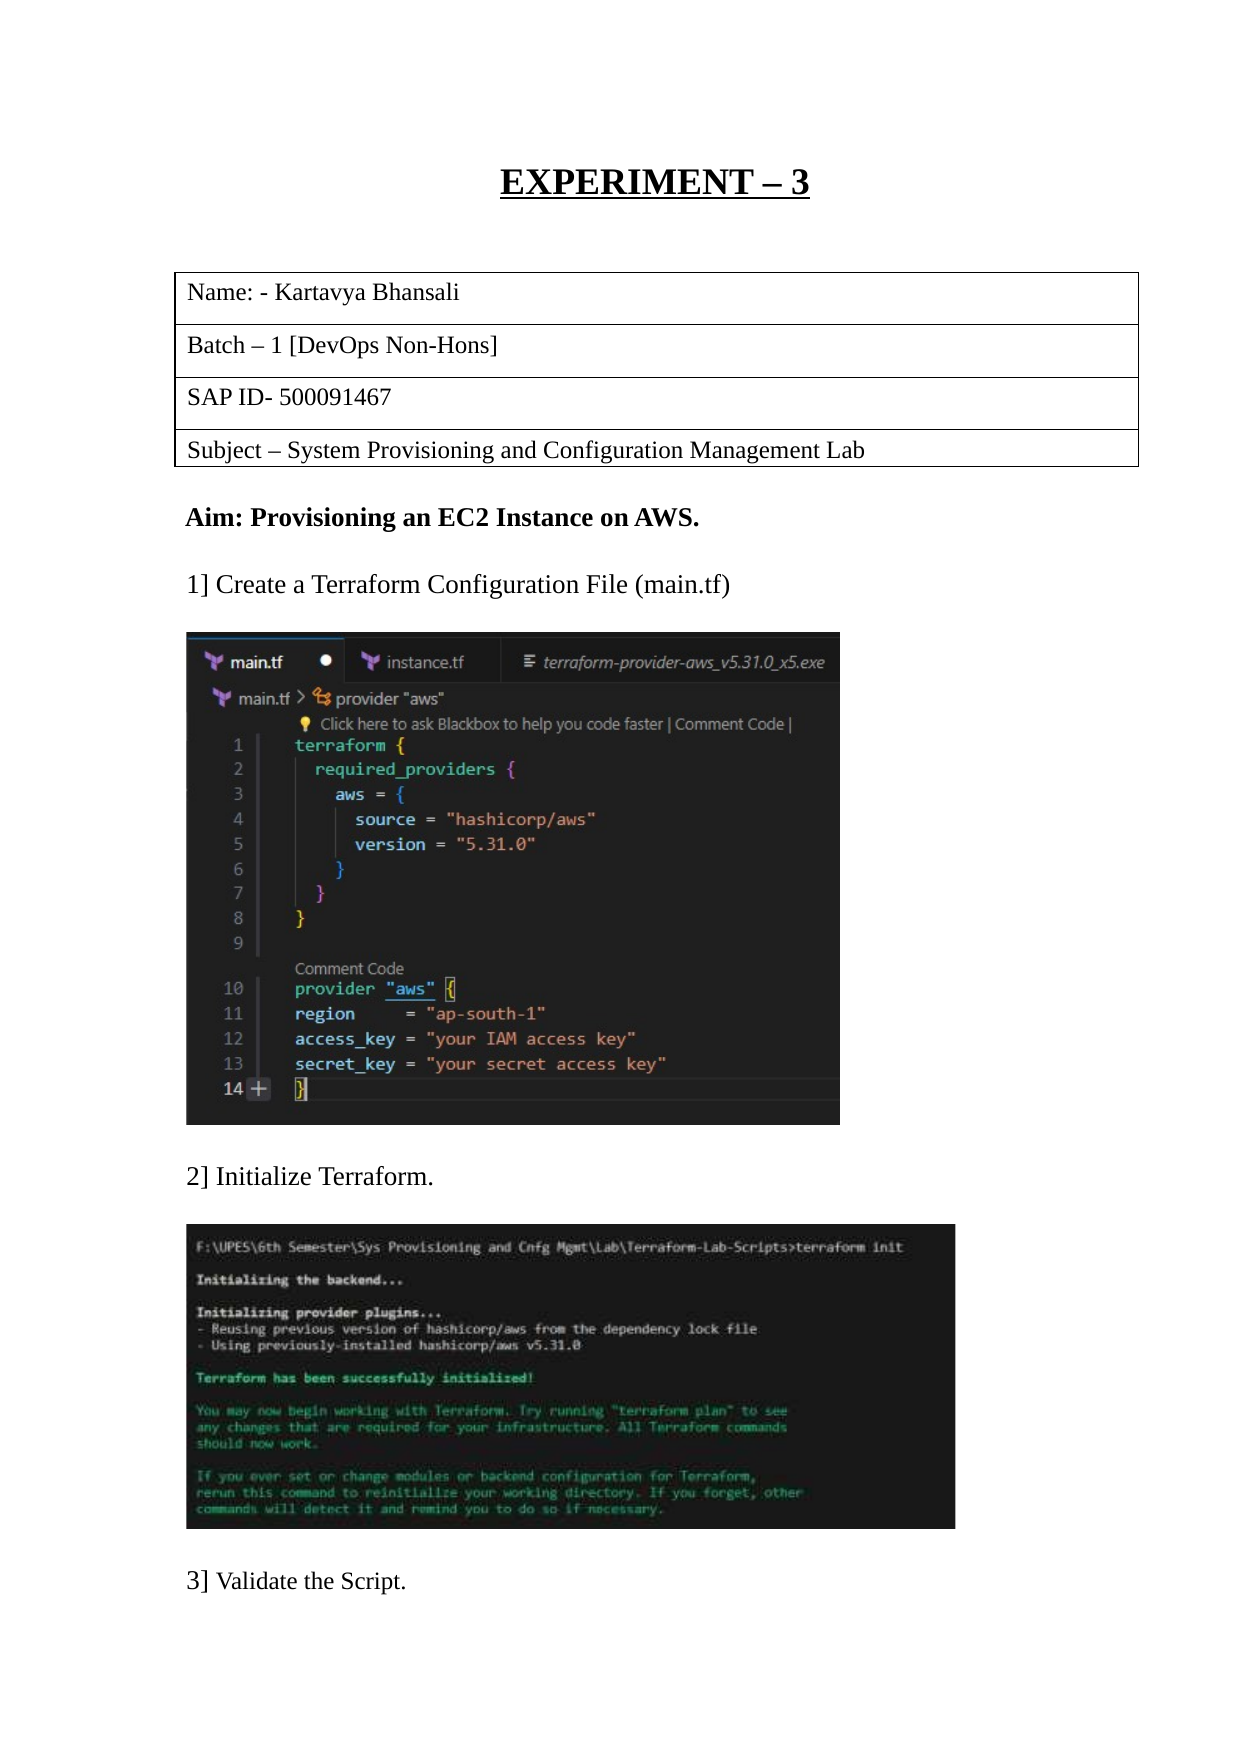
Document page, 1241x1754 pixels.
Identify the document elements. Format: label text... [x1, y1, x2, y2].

subtitle EXPERIMENT – 3 [500, 159, 1054, 203]
text Aim: Provisioning an EC2 Instance on AWS. [185, 501, 1054, 532]
list Create a Terraform Configuration File (main.tf) [186, 568, 977, 599]
list Validate the Script. [186, 1564, 977, 1595]
picture [186, 1224, 956, 1529]
list Initialize Terraform. [186, 1160, 977, 1191]
picture [186, 632, 840, 1125]
table_cell Batch – 1 [DevOps Non-Hons] [176, 325, 1138, 377]
table_cell Subject – System Provisioning and Configuration Management Lab [176, 430, 1138, 466]
table_header Name: - Kartavya Bhansali [176, 273, 1138, 324]
table_cell SAP ID- 500091467 [176, 378, 1138, 429]
